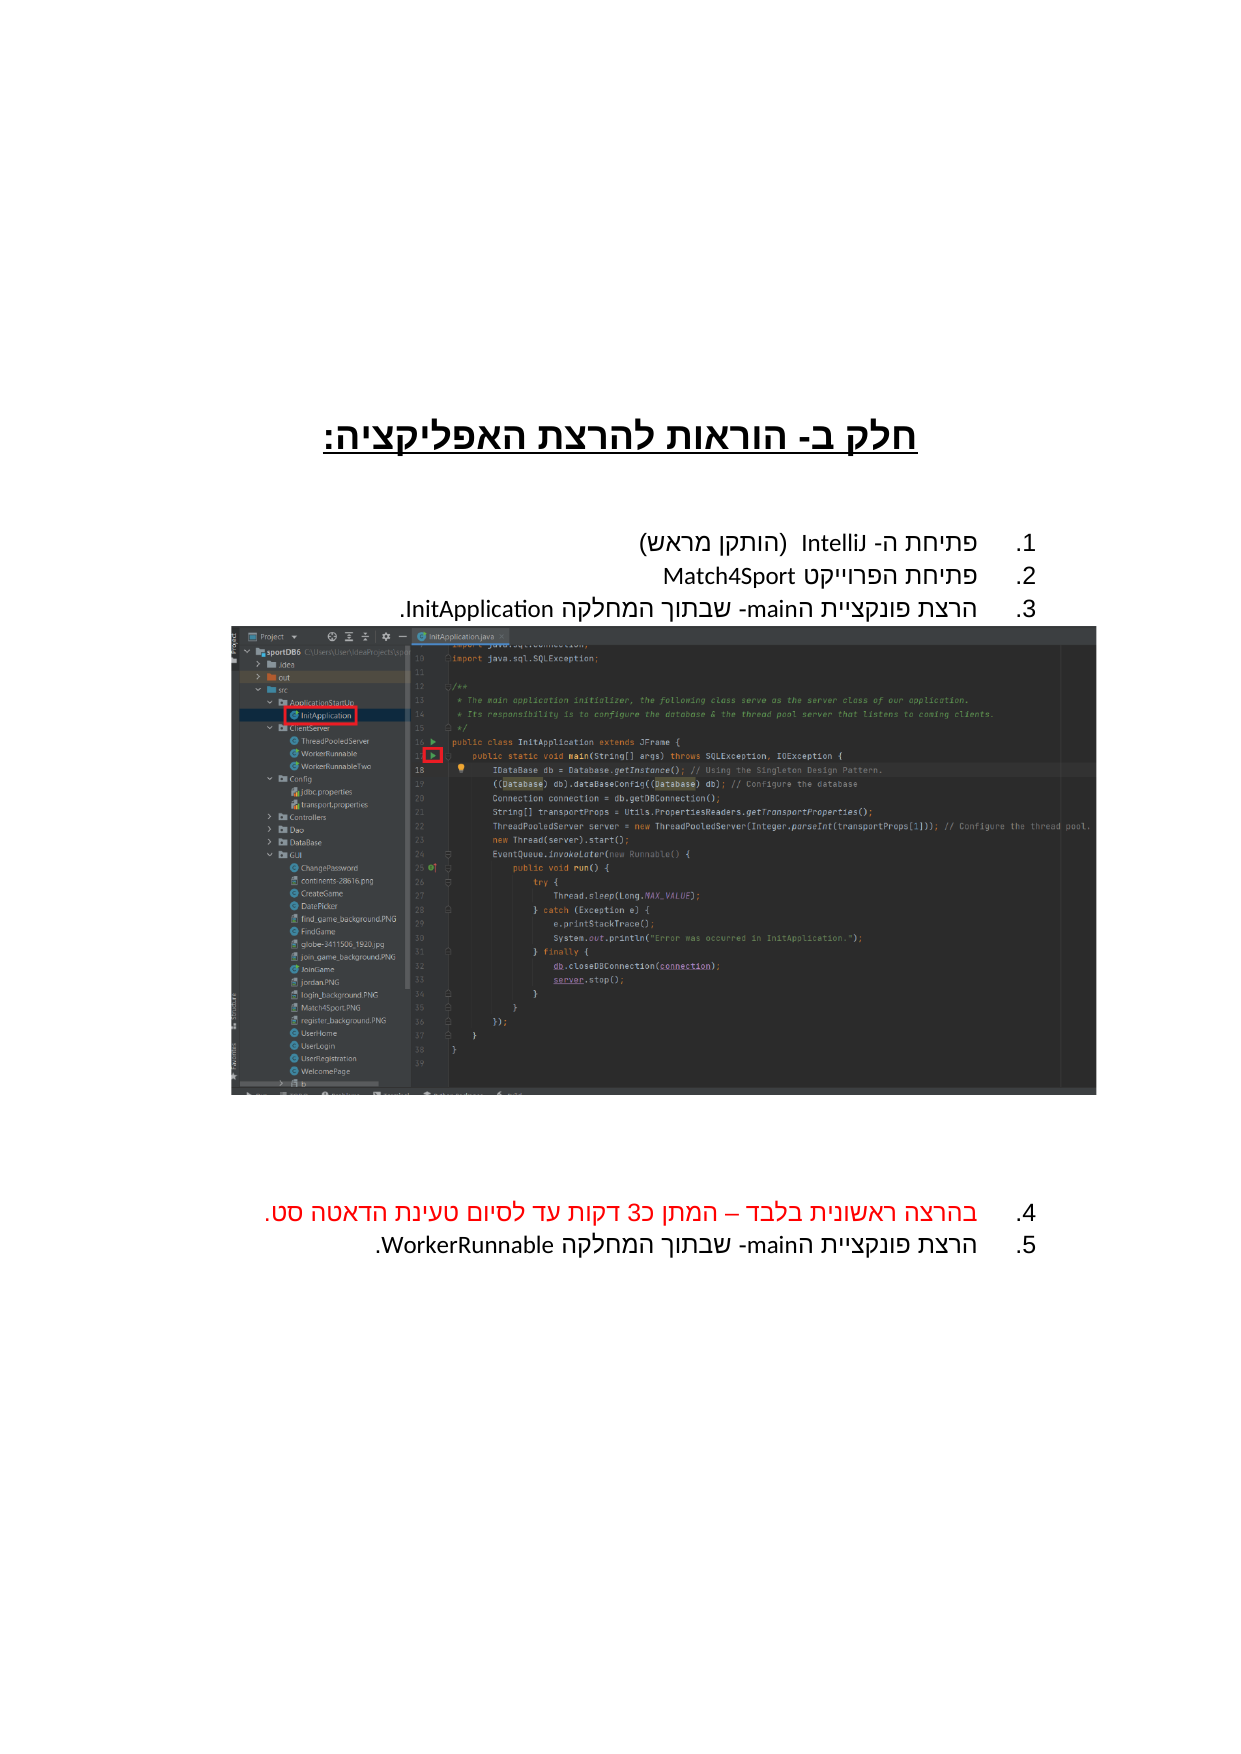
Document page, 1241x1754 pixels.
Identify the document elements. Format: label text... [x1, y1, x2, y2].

picture [231, 626, 1097, 1095]
list פתיחת הפרוייקט Match4Sport [187, 560, 1015, 591]
list פתיחת ה- IntelliJ (הותקן מראש) [187, 527, 1015, 558]
list הרצת פונקציית הmain- שבתוך המחלקה InitApplication. [187, 593, 1015, 624]
text חלק ב- הוראות להרצת האפליקציה: [187, 414, 1053, 458]
list בהרצה ראשונית בלבד – המתן כ3 דקות עד לסיום טעינת הדאטה סט. [187, 1198, 1015, 1227]
list הרצת פונקציית הmain- שבתוך המחלקה WorkerRunnable. [187, 1229, 1015, 1260]
